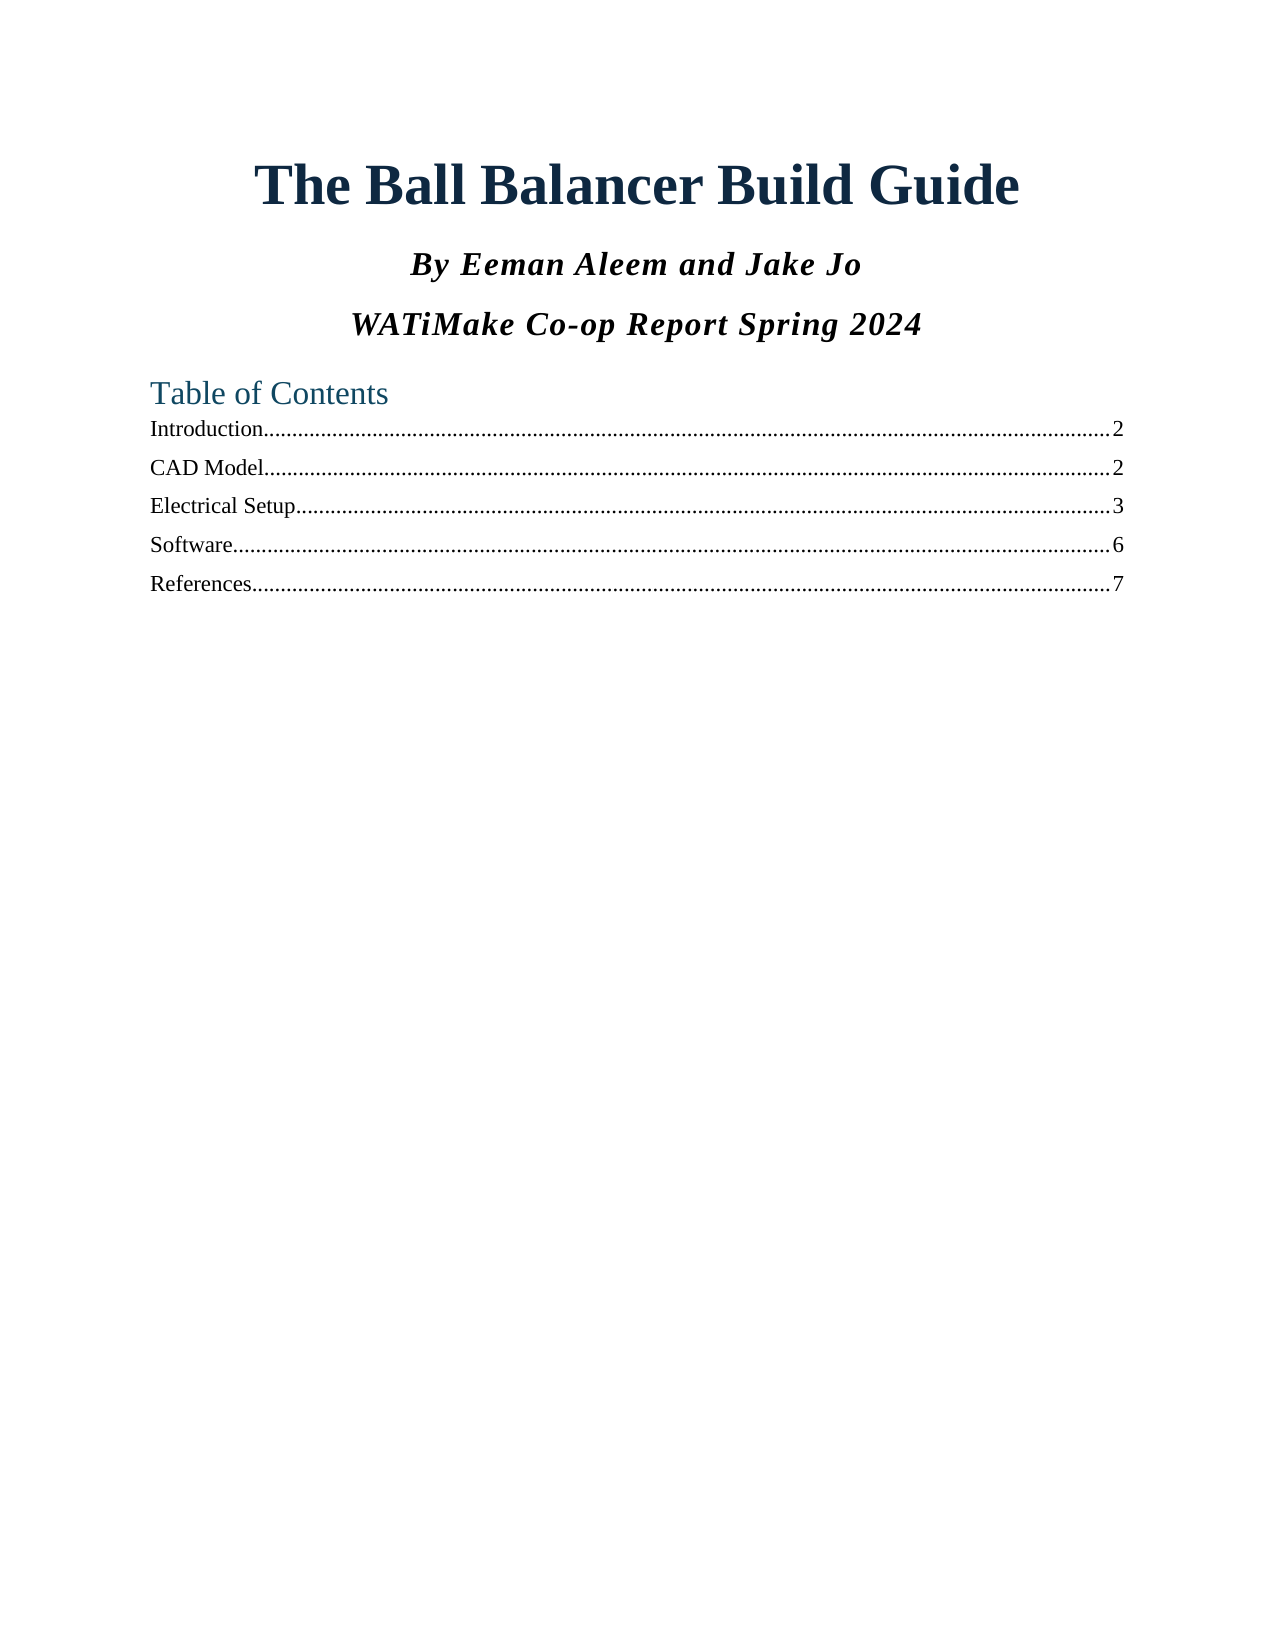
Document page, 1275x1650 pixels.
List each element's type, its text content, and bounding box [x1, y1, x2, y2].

subtitle By Eeman Aleem and Jake Jo [150, 244, 1125, 282]
text The Ball Balancer Build Guide [150, 150, 1125, 217]
subtitle WATiMake Co-op Report Spring 2024 [150, 304, 1125, 343]
